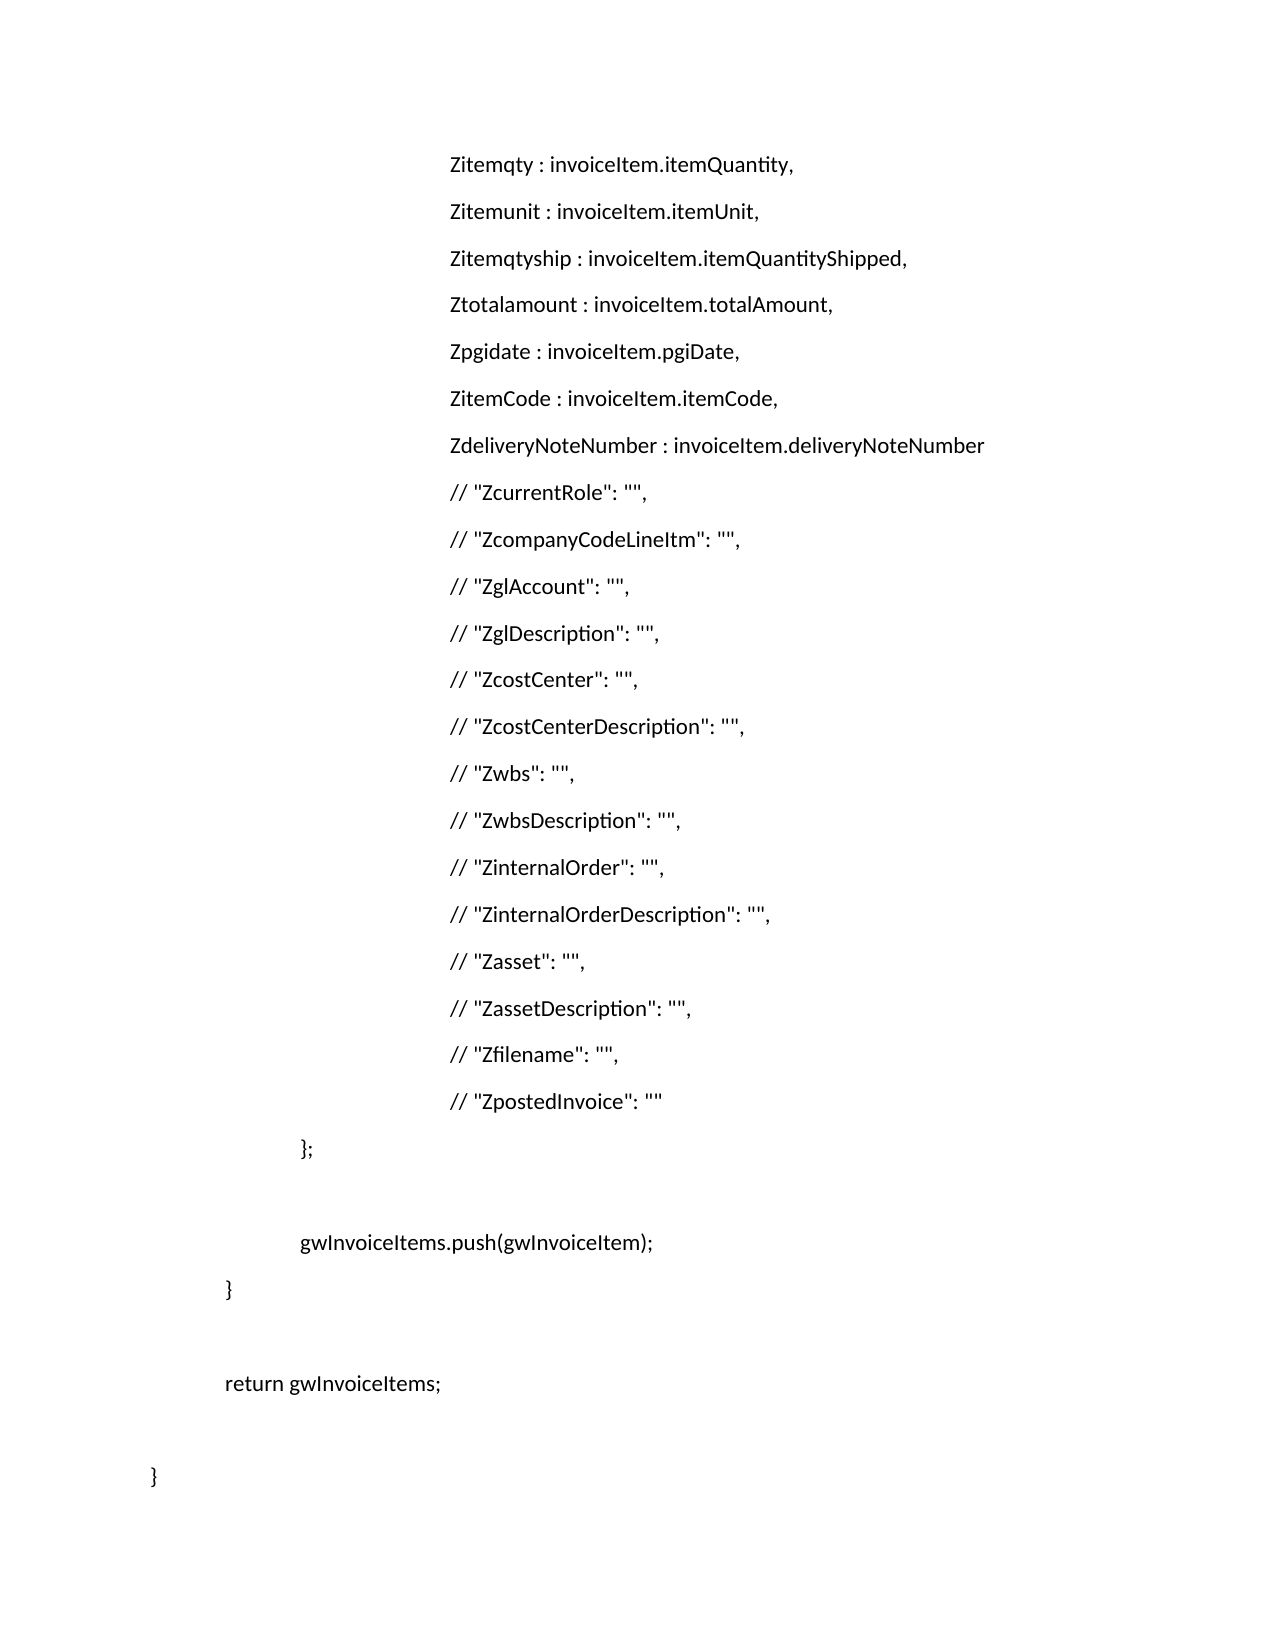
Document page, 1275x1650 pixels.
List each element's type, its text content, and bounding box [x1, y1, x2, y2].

text // "ZinternalOrderDescription": "", [150, 900, 1125, 928]
text Ztotalamount : invoiceItem.totalAmount, [150, 291, 1125, 319]
text // "ZcostCenter": "", [150, 666, 1125, 694]
text // "Zwbs": "", [150, 759, 1125, 787]
text Zitemqtyship : invoiceItem.itemQuantityShipped, [150, 244, 1125, 272]
text Zitemqty : invoiceItem.itemQuantity, [150, 150, 1125, 178]
text Zpgidate : invoiceItem.pgiDate, [150, 337, 1125, 366]
text // "ZcurrentRole": "", [150, 478, 1125, 506]
text // "ZglDescription": "", [150, 619, 1125, 647]
text // "ZglAccount": "", [150, 572, 1125, 600]
text return gwInvoiceItems; [150, 1369, 1125, 1397]
text gwInvoiceItems.push(gwInvoiceItem); [150, 1228, 1125, 1256]
text // "ZwbsDescription": "", [150, 806, 1125, 834]
text // "Zfilename": "", [150, 1041, 1125, 1069]
text ZdeliveryNoteNumber : invoiceItem.deliveryNoteNumber [150, 431, 1125, 459]
text // "ZassetDescription": "", [150, 994, 1125, 1022]
text // "ZcostCenterDescription": "", [150, 712, 1125, 741]
text ZitemCode : invoiceItem.itemCode, [150, 384, 1125, 412]
text // "Zasset": "", [150, 947, 1125, 975]
text } [150, 1275, 1125, 1303]
text // "ZcompanyCodeLineItm": "", [150, 525, 1125, 553]
text } [150, 1462, 1125, 1491]
text Zitemunit : invoiceItem.itemUnit, [150, 197, 1125, 225]
text // "ZinternalOrder": "", [150, 853, 1125, 881]
text // "ZpostedInvoice": "" [150, 1087, 1125, 1116]
text }; [150, 1134, 1125, 1162]
